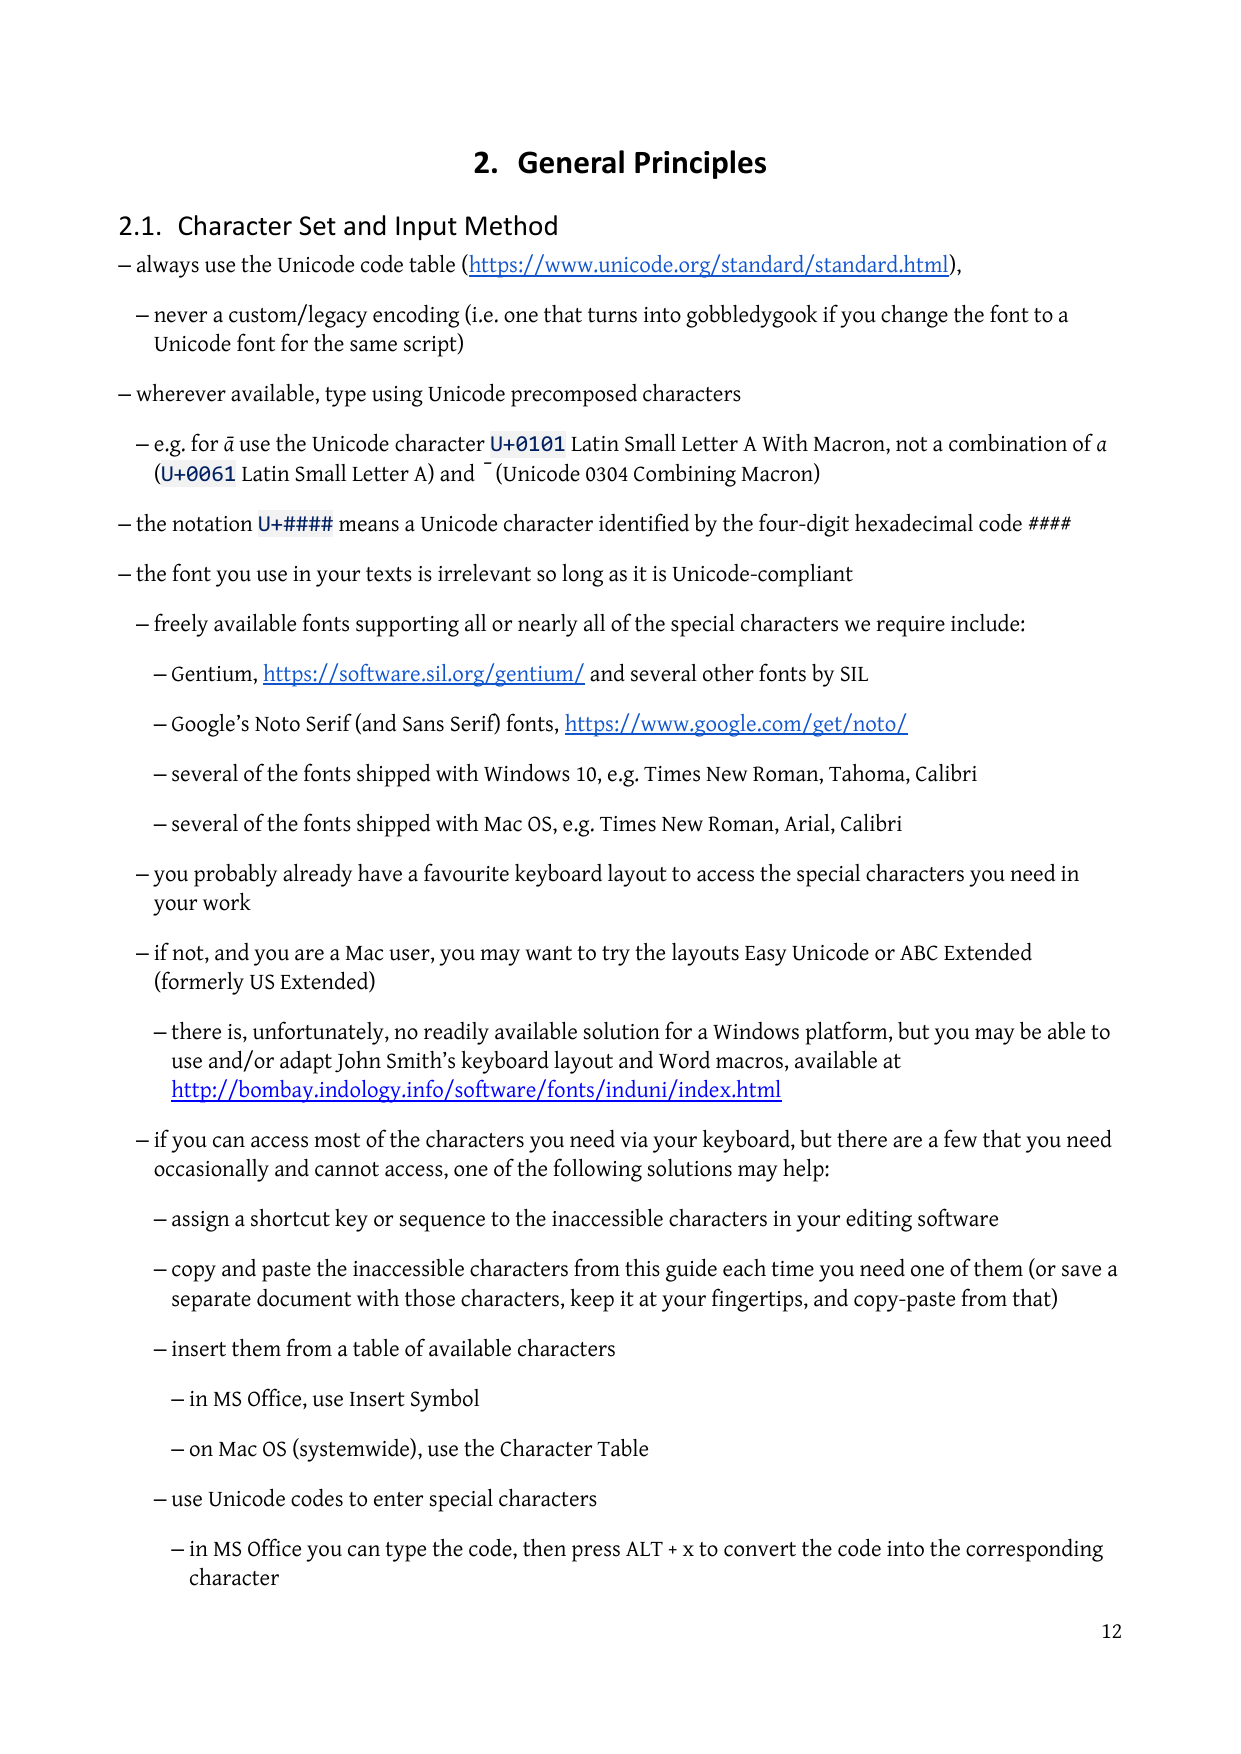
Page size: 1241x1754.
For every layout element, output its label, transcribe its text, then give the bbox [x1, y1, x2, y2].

list the notation U+#### means a Unicode character identified by the four-digit hexadecimal code #### [118, 508, 1122, 537]
list freely available fonts supporting all or nearly all of the special characters we require include: [136, 608, 1122, 637]
list several of the fonts shipped with Mac OS, e.g. Times New Roman, Arial, Calibri [153, 808, 1122, 837]
subtitle General Principles [118, 143, 1122, 181]
list if not, and you are a Mac user, you may want to try the layouts Easy Unicode or ABC Extended (formerly US Extended) [136, 937, 1122, 995]
list insert them from a table of available characters [153, 1333, 1122, 1362]
list e.g. for ā use the Unicode character U+0101 Latin Small Letter A With Macron, not a combination of a (U+0061 Latin Small Letter A) and ̄ (Unicode 0304 Combining Macron) [136, 428, 1122, 487]
list there is, unfortunately, no readily available solution for a Windows platform, but you may be able to use and/or adapt John Smith’s keyboard layout and Word macros, available at http://bombay.indology.info/software/fonts/induni/index.html [153, 1016, 1122, 1103]
list always use the Unicode code table (https://www.unicode.org/standard/standard.html), [118, 249, 1122, 278]
list in MS Office you can type the code, then press ALT + x to convert the code into the corresponding character [171, 1533, 1122, 1591]
list on Mac OS (systemwide), use the Character Table [171, 1433, 1122, 1462]
subtitle Character Set and Input Method [118, 206, 1122, 243]
list if you can access most of the characters you need via your keyboard, but there are a few that you need occasionally and cannot access, one of the following solutions may help: [136, 1124, 1122, 1183]
list in MS Office, use Insert Symbol [171, 1383, 1122, 1412]
list several of the fonts shipped with Windows 10, e.g. Times New Roman, Tahoma, Calibri [153, 758, 1122, 787]
list Gentium, https://software.sil.org/gentium/ and several other fonts by SIL [153, 658, 1122, 687]
list copy and paste the inaccessible characters from this guide each time you need one of them (or save a separate document with those characters, keep it at your fingertips, and copy-paste from that) [153, 1253, 1122, 1312]
list never a custom/legacy encoding (i.e. one that turns into gobbledygook if you change the font to a Unicode font for the same script) [136, 299, 1122, 358]
list the font you use in your texts is irrelevant so long as it is Unicode-compliant [118, 558, 1122, 587]
list assign a shortcut key or sequence to the inaccessible characters in your editing software [153, 1203, 1122, 1233]
list you probably already have a favourite keyboard layout to access the special characters you need in your work [136, 858, 1122, 916]
list Google’s Noto Serif (and Sans Serif) fonts, https://www.google.com/get/noto/ [153, 708, 1122, 737]
list use Unicode codes to enter special characters [153, 1483, 1122, 1512]
list wherever available, type using Unicode precomposed characters [118, 378, 1122, 408]
